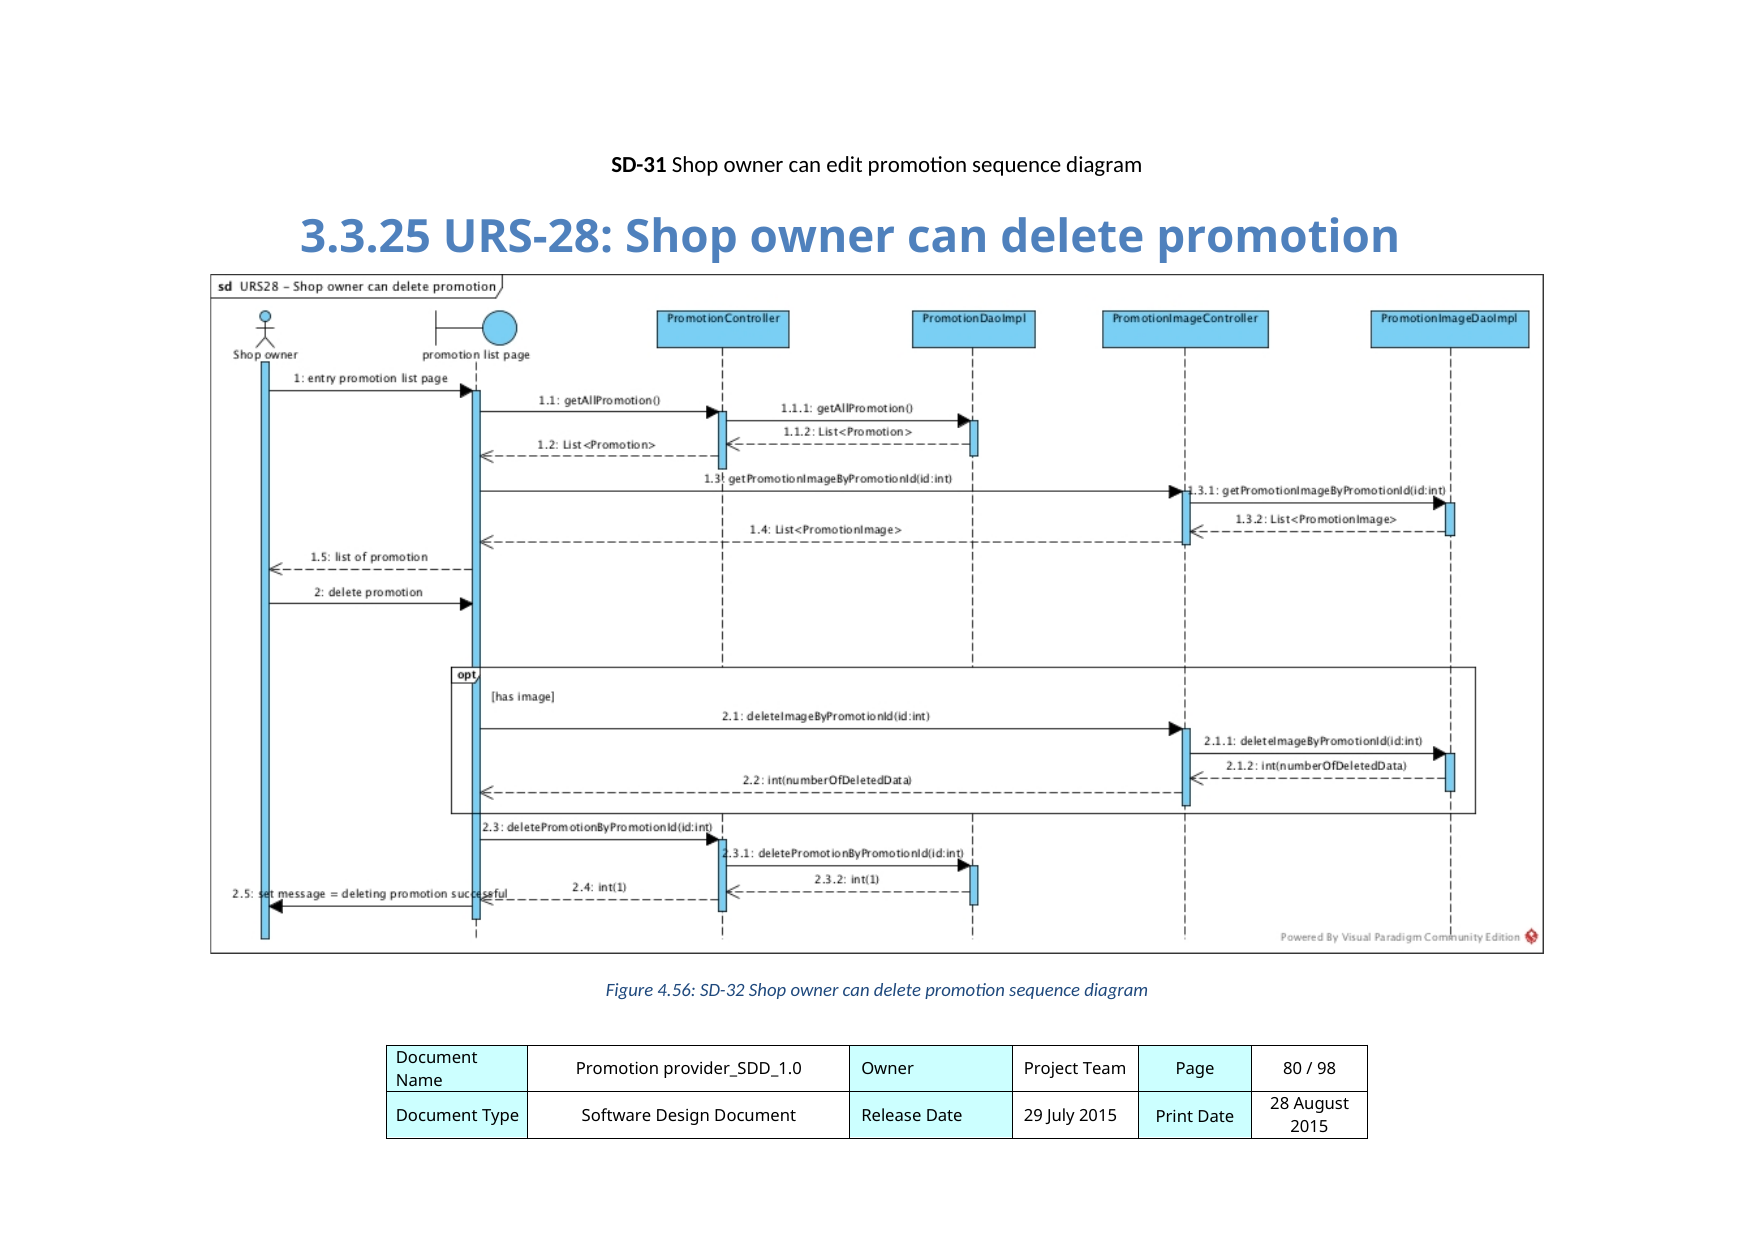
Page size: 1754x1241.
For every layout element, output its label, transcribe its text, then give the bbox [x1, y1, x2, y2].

subtitle 3.3.25 URS-28: Shop owner can delete promotion [150, 203, 1604, 265]
text SD-31 Shop owner can edit promotion sequence diagram [150, 150, 1604, 178]
picture [210, 274, 1544, 954]
